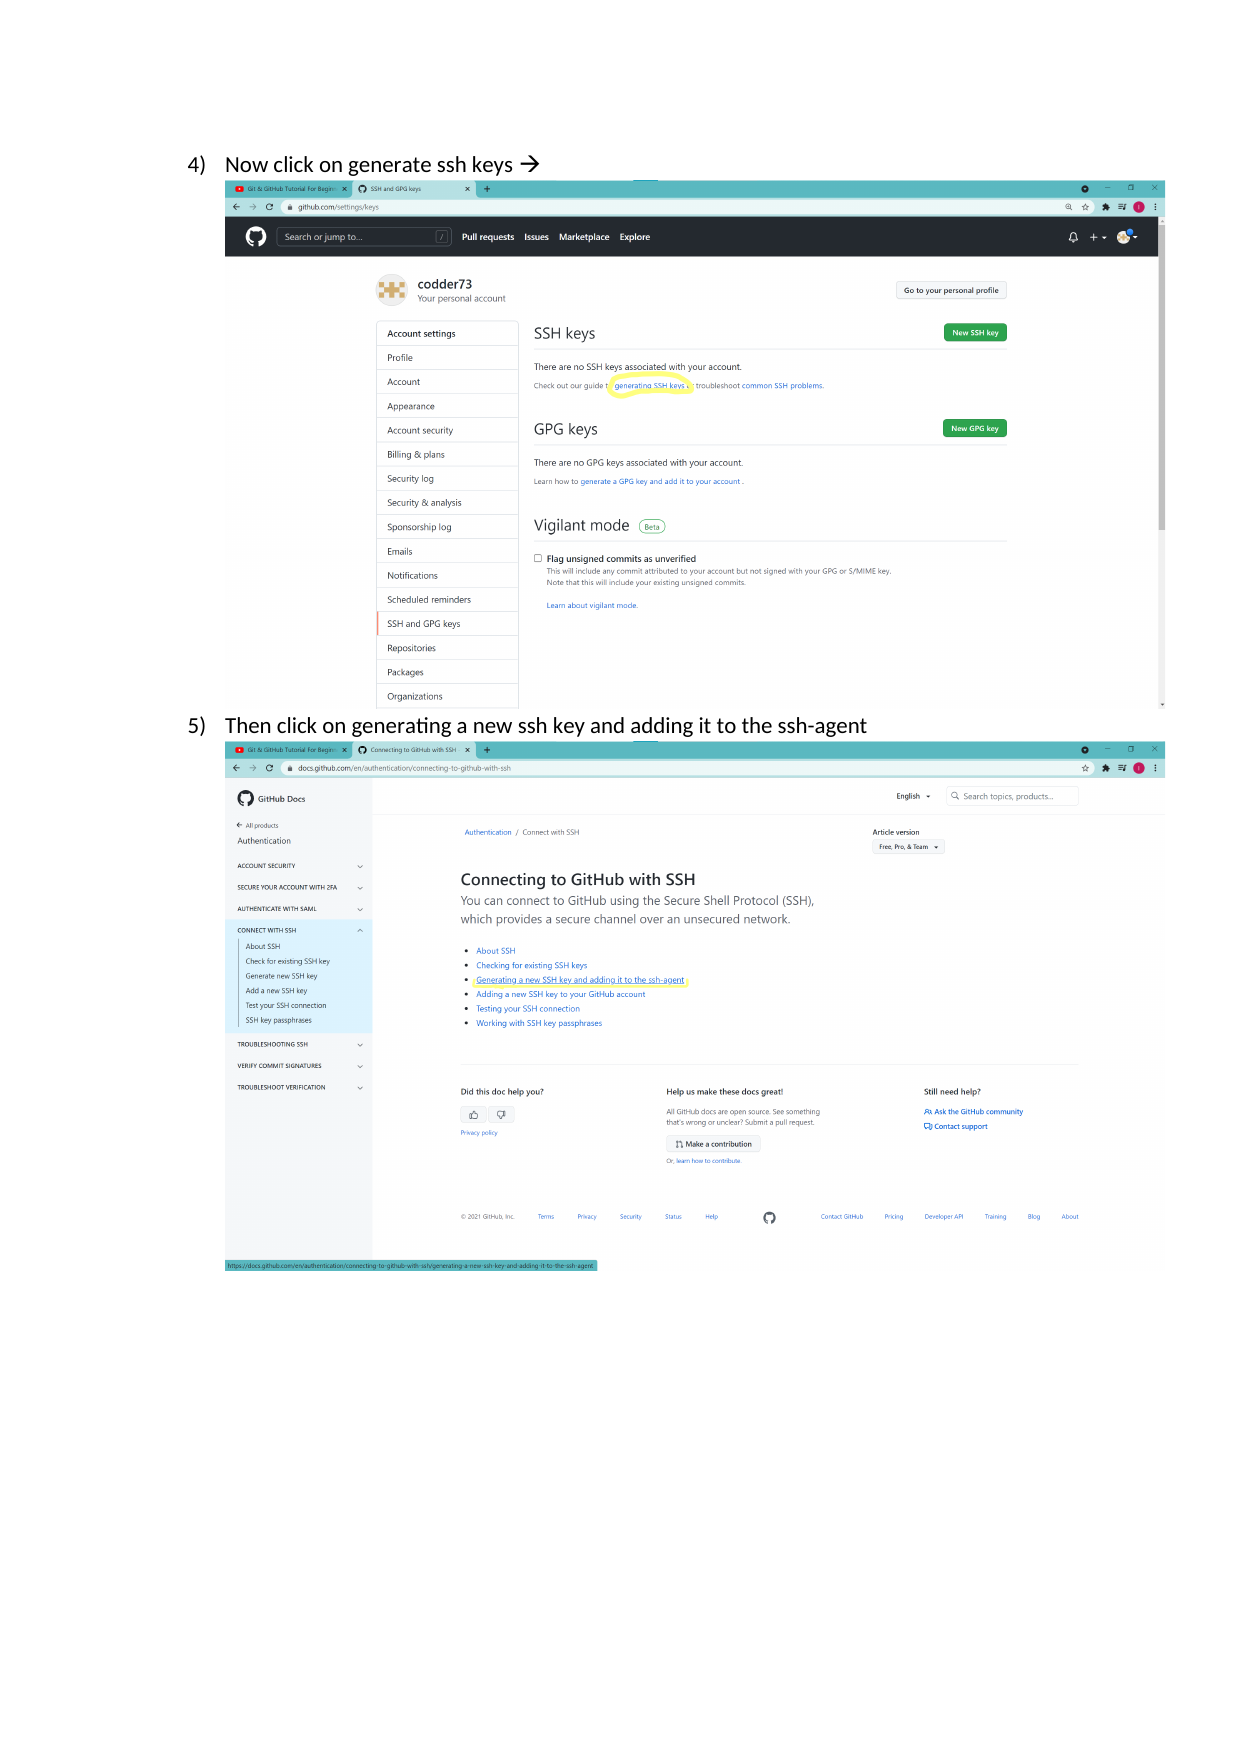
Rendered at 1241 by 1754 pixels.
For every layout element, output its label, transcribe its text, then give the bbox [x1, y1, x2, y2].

list Then click on generating a new ssh key and adding it to the ssh-agent [187, 711, 1090, 739]
picture [225, 741, 1166, 1271]
picture [225, 180, 1166, 709]
